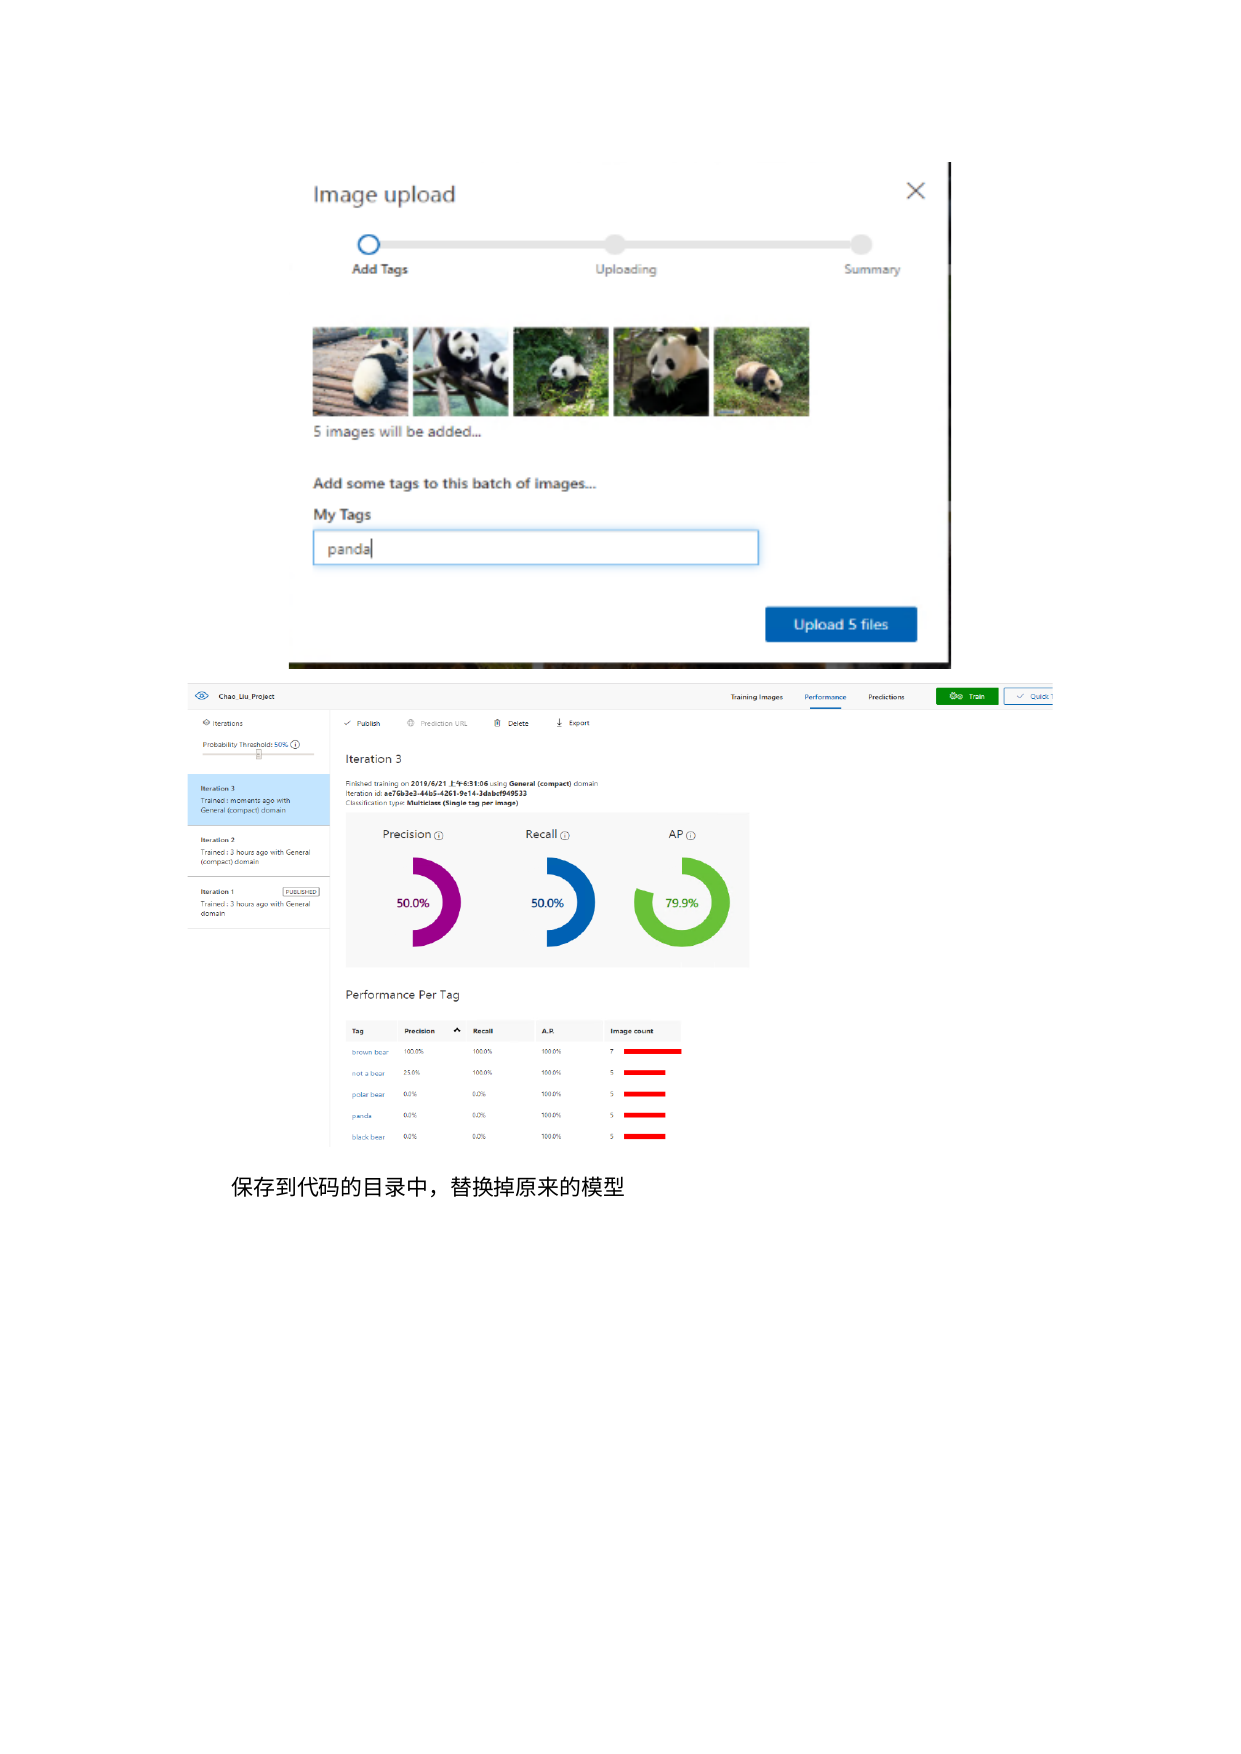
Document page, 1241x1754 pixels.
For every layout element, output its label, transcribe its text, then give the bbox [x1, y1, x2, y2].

picture [288, 162, 952, 669]
text 保存到代码的目录中，替换掉原来的模型 [187, 1169, 1053, 1202]
picture [187, 682, 1053, 1150]
